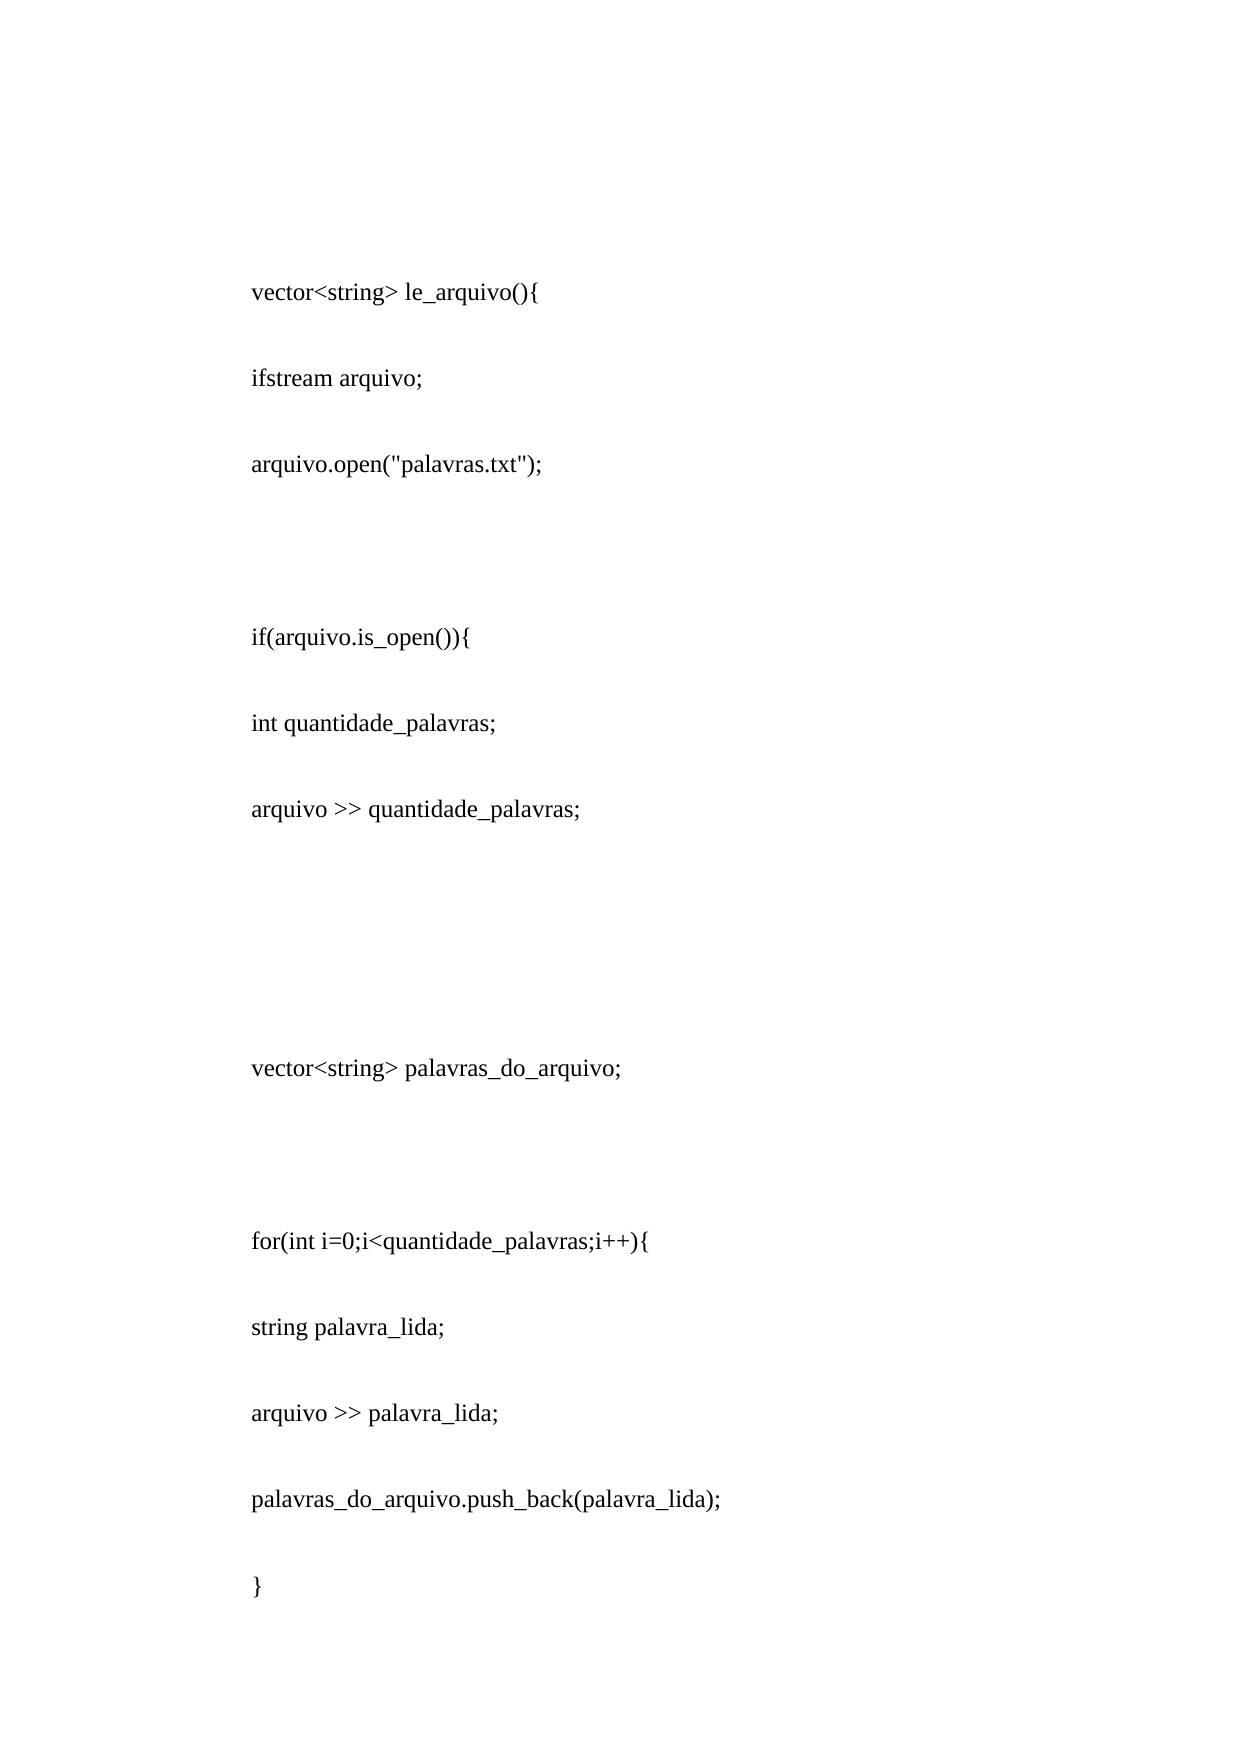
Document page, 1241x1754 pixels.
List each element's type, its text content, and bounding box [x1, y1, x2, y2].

text vector<string> le_arquivo(){ [177, 277, 1063, 306]
text palavras_do_arquivo.push_back(palavra_lida); [177, 1484, 1063, 1513]
text vector<string> palavras_do_arquivo; [177, 1053, 1063, 1082]
text arquivo >> quantidade_palavras; [177, 794, 1063, 823]
text } [177, 1571, 1063, 1599]
text int quantidade_palavras; [177, 708, 1063, 737]
text arquivo.open("palavras.txt"); [177, 449, 1063, 478]
text for(int i=0;i<quantidade_palavras;i++){ [177, 1226, 1063, 1254]
text string palavra_lida; [177, 1312, 1063, 1341]
text ifstream arquivo; [177, 363, 1063, 392]
text if(arquivo.is_open()){ [177, 622, 1063, 651]
text arquivo >> palavra_lida; [177, 1398, 1063, 1427]
